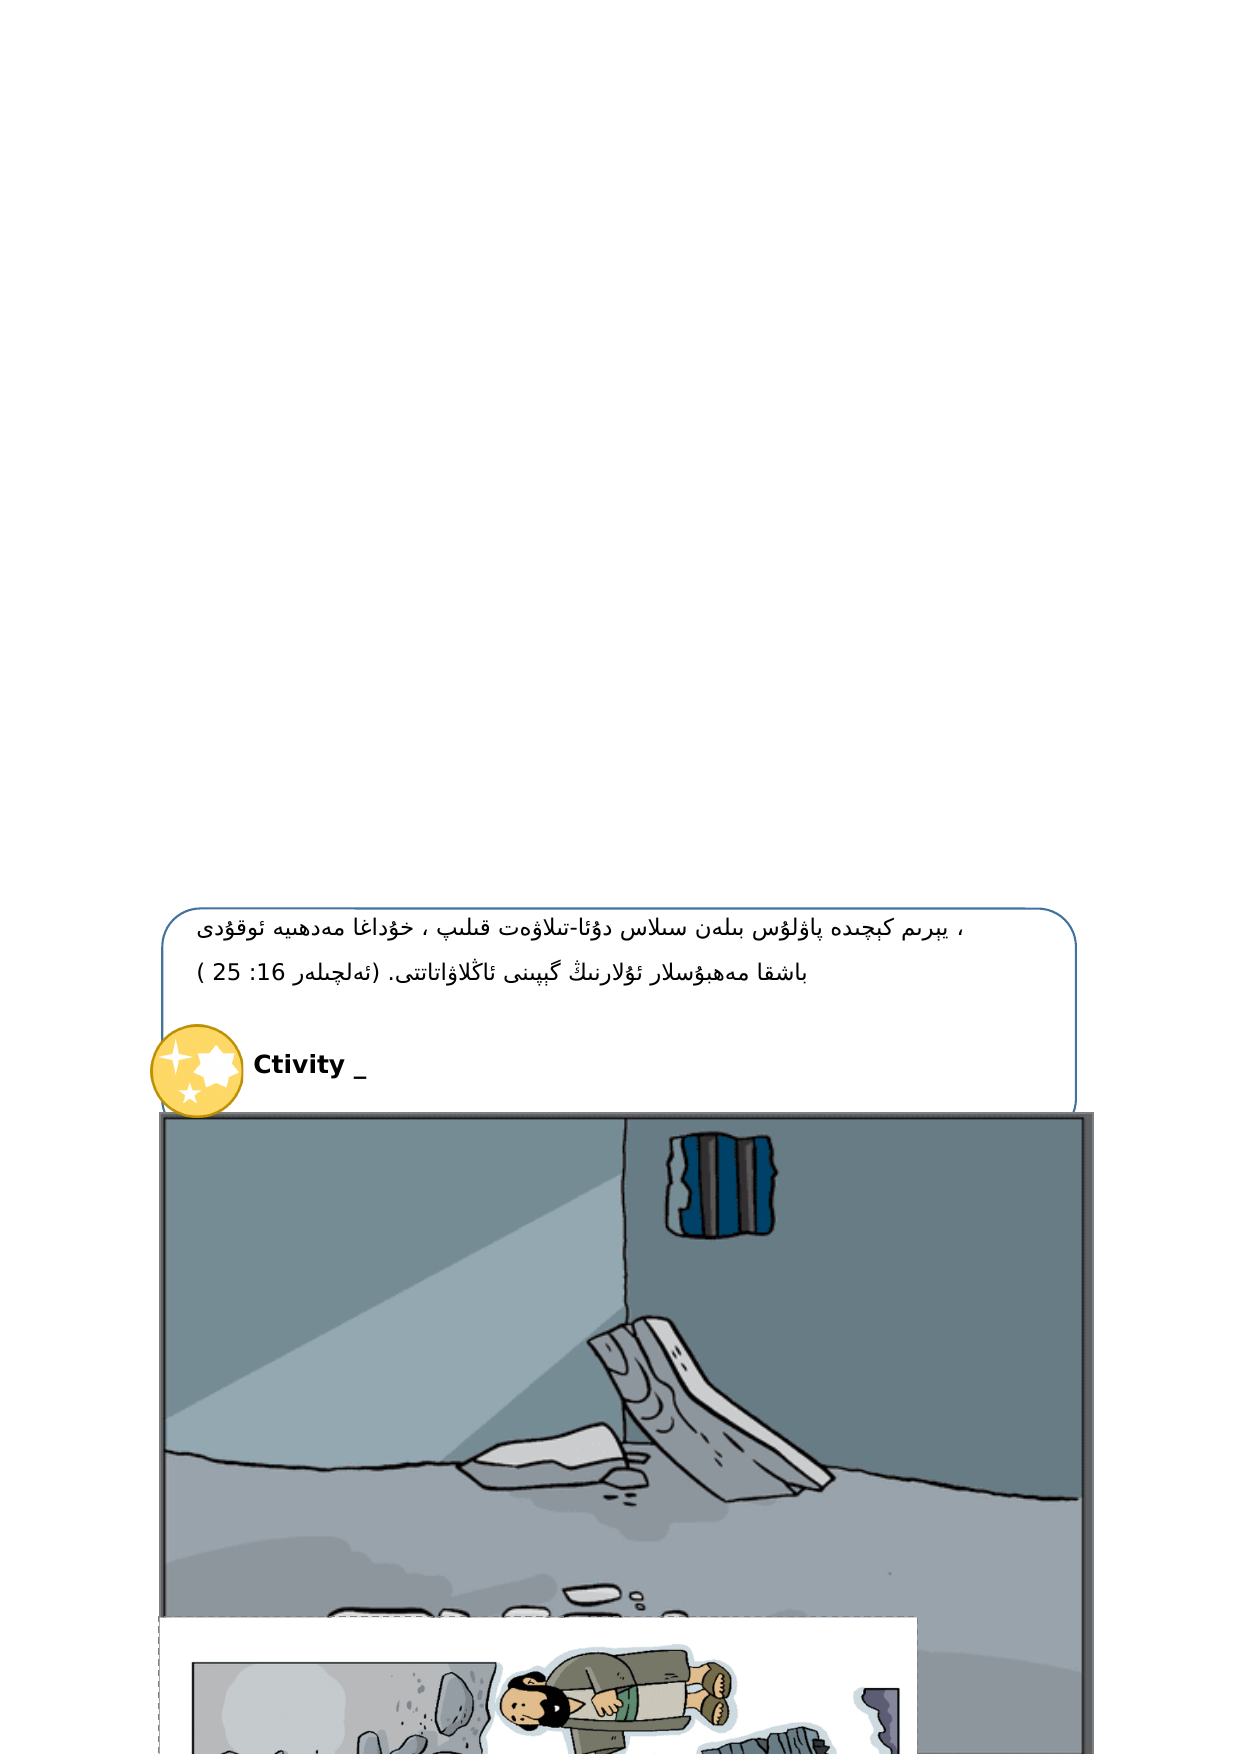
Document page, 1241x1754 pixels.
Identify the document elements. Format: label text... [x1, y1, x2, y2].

text باشقا مەھبۇسلار ئۇلارنىڭ گېپىنى ئاڭلاۋاتاتتى. (ئەلچىلەر 16: 25 ) [150, 959, 1090, 986]
text يېرىم كېچىدە پاۋلۇس بىلەن سىلاس دۇئا-تىلاۋەت قىلىپ ، خۇداغا مەدھىيە ئوقۇدى ، [150, 914, 1090, 941]
picture [150, 1024, 1092, 1754]
text Ctivity _ [244, 1050, 1090, 1079]
